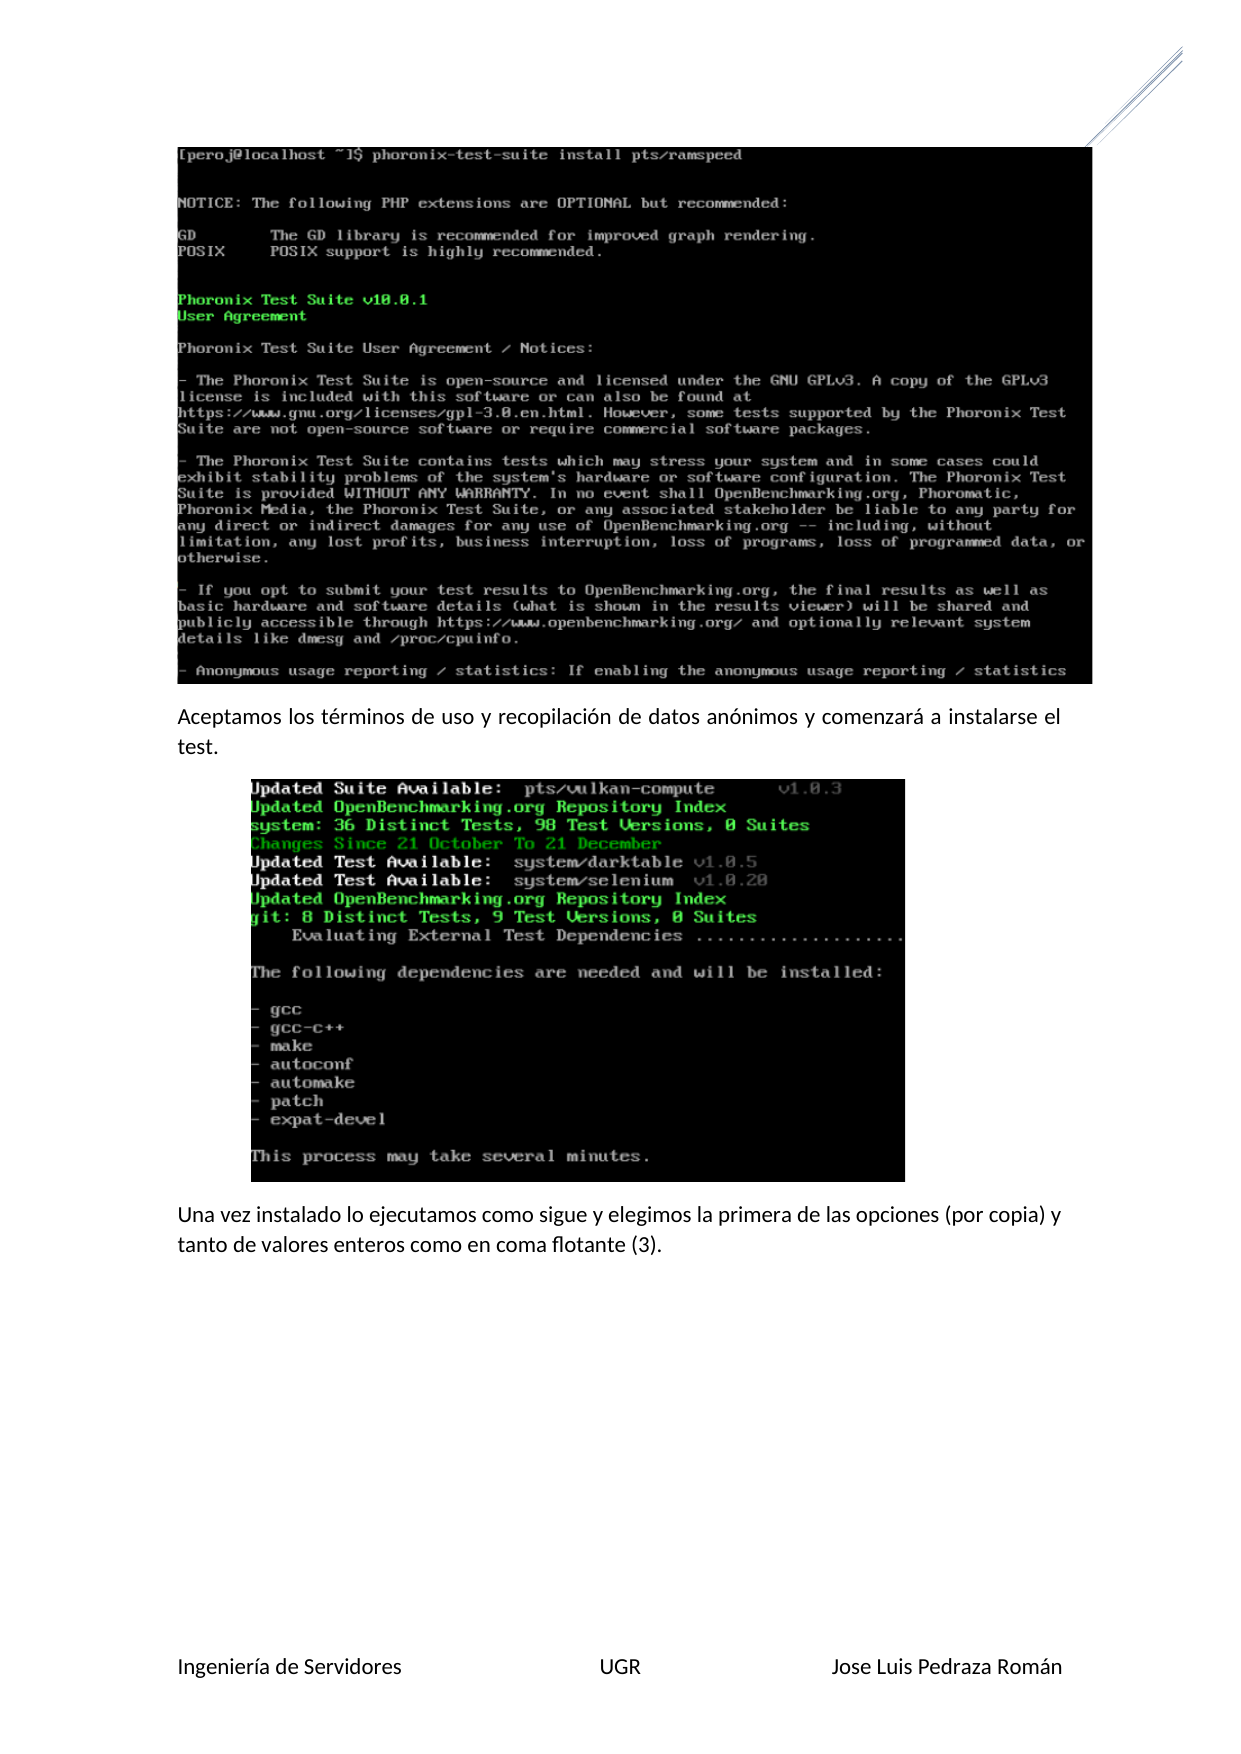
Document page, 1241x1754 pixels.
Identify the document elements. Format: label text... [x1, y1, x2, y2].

text Una vez instalado lo ejecutamos como sigue y elegimos la primera de las opciones (por copia) y tanto de valores enteros como en coma flotante (3). [177, 1200, 1063, 1258]
picture [251, 779, 905, 1182]
text Aceptamos los términos de uso y recopilación de datos anónimos y comenzará a instalarse el test. [177, 702, 1063, 760]
picture [177, 147, 1093, 684]
